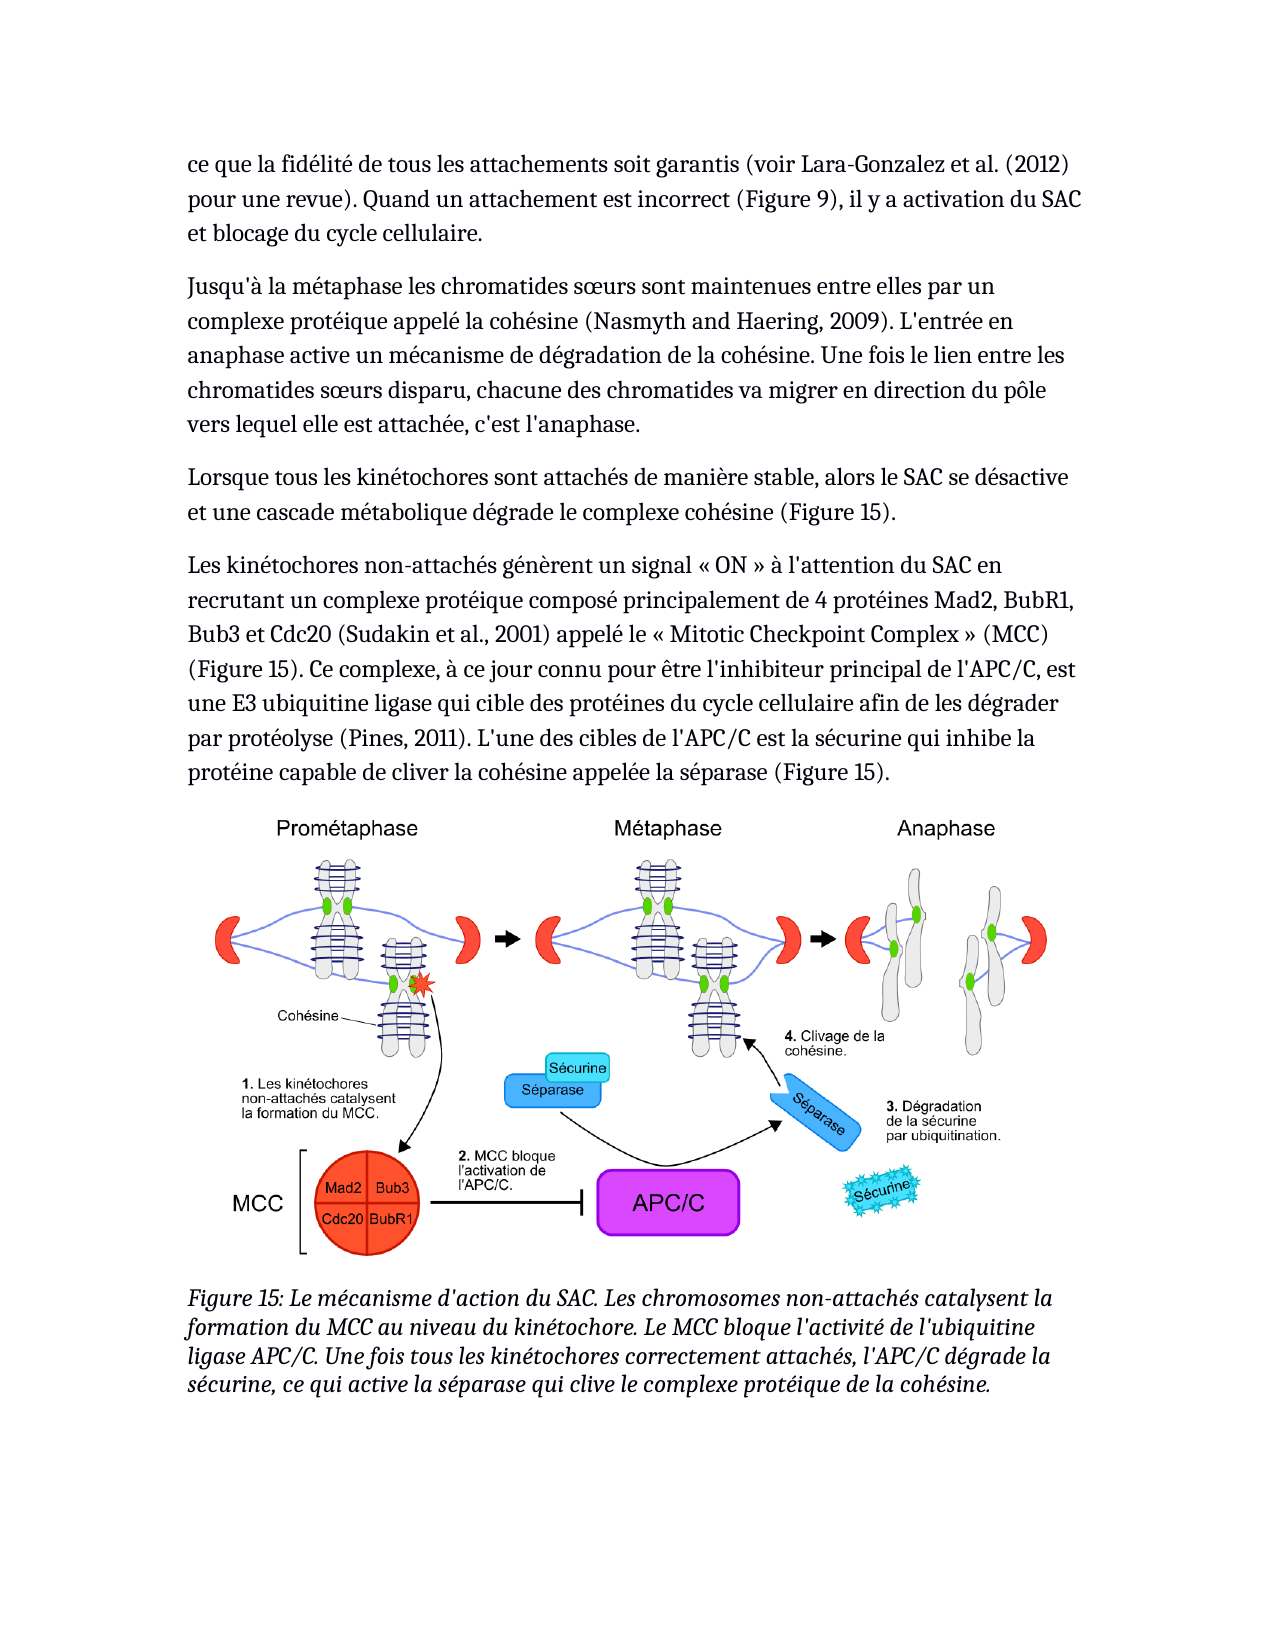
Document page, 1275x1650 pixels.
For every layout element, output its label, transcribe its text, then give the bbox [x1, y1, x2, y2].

picture [206, 811, 1055, 1264]
text Figure 15: Le mécanisme d'action du SAC. Les chromosomes non-attachés catalysent la formation du MCC au niveau du kinétochore. Le MCC bloque l'activité de l'ubiquitine ligase APC/C. Une fois tous les kinétochores correctement attachés, l'APC/C dégrade la sécurine, ce qui active la séparase qui clive le complexe protéique de la cohésine. [187, 1284, 1087, 1399]
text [187, 150, 1087, 248]
text Jusqu'à la métaphase les chromatides sœurs sont maintenues entre elles par un complexe protéique appelé la cohésine (Nasmyth and Haering, 2009). L'entrée en anaphase active un mécanisme de dégradation de la cohésine. Une fois le lien entre les chromatides sœurs disparu, chacune des chromatides va migrer en direction du pôle vers lequel elle est attachée, c'est l'anaphase. [187, 272, 1087, 439]
text Lorsque tous les kinétochores sont attachés de manière stable, alors le SAC se désactive et une cascade métabolique dégrade le complexe cohésine (Figure 15). [187, 463, 1087, 527]
text Les kinétochores non-attachés génèrent un signal « ON » à l'attention du SAC en recrutant un complexe protéique composé principalement de 4 protéines Mad2, BubR1, Bub3 et Cdc20 (Sudakin et al., 2001) appelé le « Mitotic Checkpoint Complex » (MCC) (Figure 15). Ce complexe, à ce jour connu pour être l'inhibiteur principal de l'APC/C, est une E3 ubiquitine ligase qui cible des protéines du cycle cellulaire afin de les dégrader par protéolyse (Pines, 2011). L'une des cibles de l'APC/C est la sécurine qui inhibe la protéine capable de cliver la cohésine appelée la séparase (Figure 15). [187, 551, 1087, 787]
